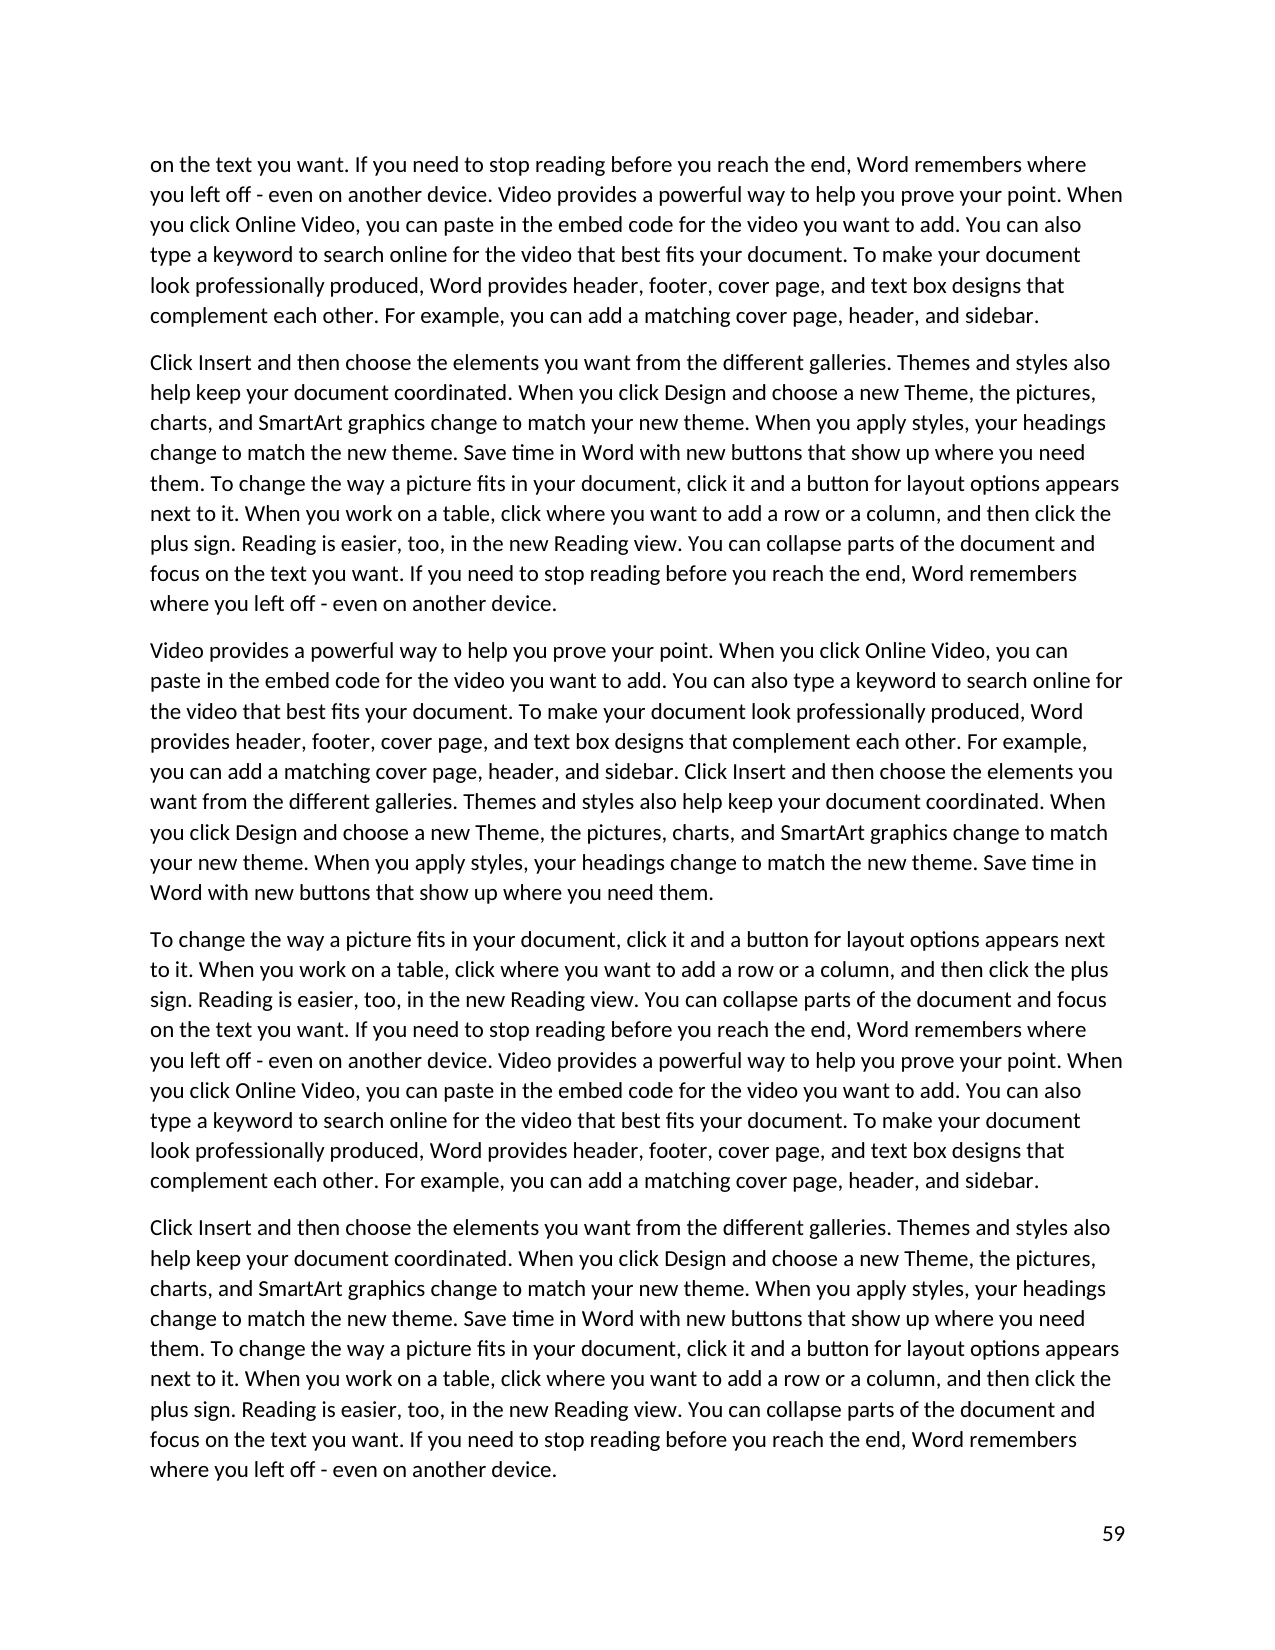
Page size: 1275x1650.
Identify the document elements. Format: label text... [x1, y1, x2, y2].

text Click Insert and then choose the elements you want from the different galleries. Themes and styles also help keep your document coordinated. When you click Design and choose a new Theme, the pictures, charts, and SmartArt graphics change to match your new theme. When you apply styles, your headings change to match the new theme. Save time in Word with new buttons that show up where you need them. To change the way a picture fits in your document, click it and a button for layout options appears next to it. When you work on a table, click where you want to add a row or a column, and then click the plus sign. Reading is easier, too, in the new Reading view. You can collapse parts of the document and focus on the text you want. If you need to stop reading before you reach the end, Word remembers where you left off - even on another device. [150, 348, 1125, 618]
text Click Insert and then choose the elements you want from the different galleries. Themes and styles also help keep your document coordinated. When you click Design and choose a new Theme, the pictures, charts, and SmartArt graphics change to match your new theme. When you apply styles, your headings change to match the new theme. Save time in Word with new buttons that show up where you need them. To change the way a picture fits in your document, click it and a button for layout options appears next to it. When you work on a table, click where you want to add a row or a column, and then click the plus sign. Reading is easier, too, in the new Reading view. You can collapse parts of the document and focus on the text you want. If you need to stop reading before you reach the end, Word remembers where you left off - even on another device. [150, 1213, 1125, 1483]
text Video provides a powerful way to help you prove your point. When you click Online Video, you can paste in the embed code for the video you want to add. You can also type a keyword to search online for the video that best fits your document. To make your document look professionally produced, Word provides header, footer, cover page, and text box designs that complement each other. For example, you can add a matching cover page, header, and sidebar. Click Insert and then choose the elements you want from the different galleries. Themes and styles also help keep your document coordinated. When you click Design and choose a new Theme, the pictures, charts, and SmartArt graphics change to match your new theme. When you apply styles, your headings change to match the new theme. Save time in Word with new buttons that show up where you need them. [150, 636, 1125, 906]
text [150, 150, 1125, 329]
